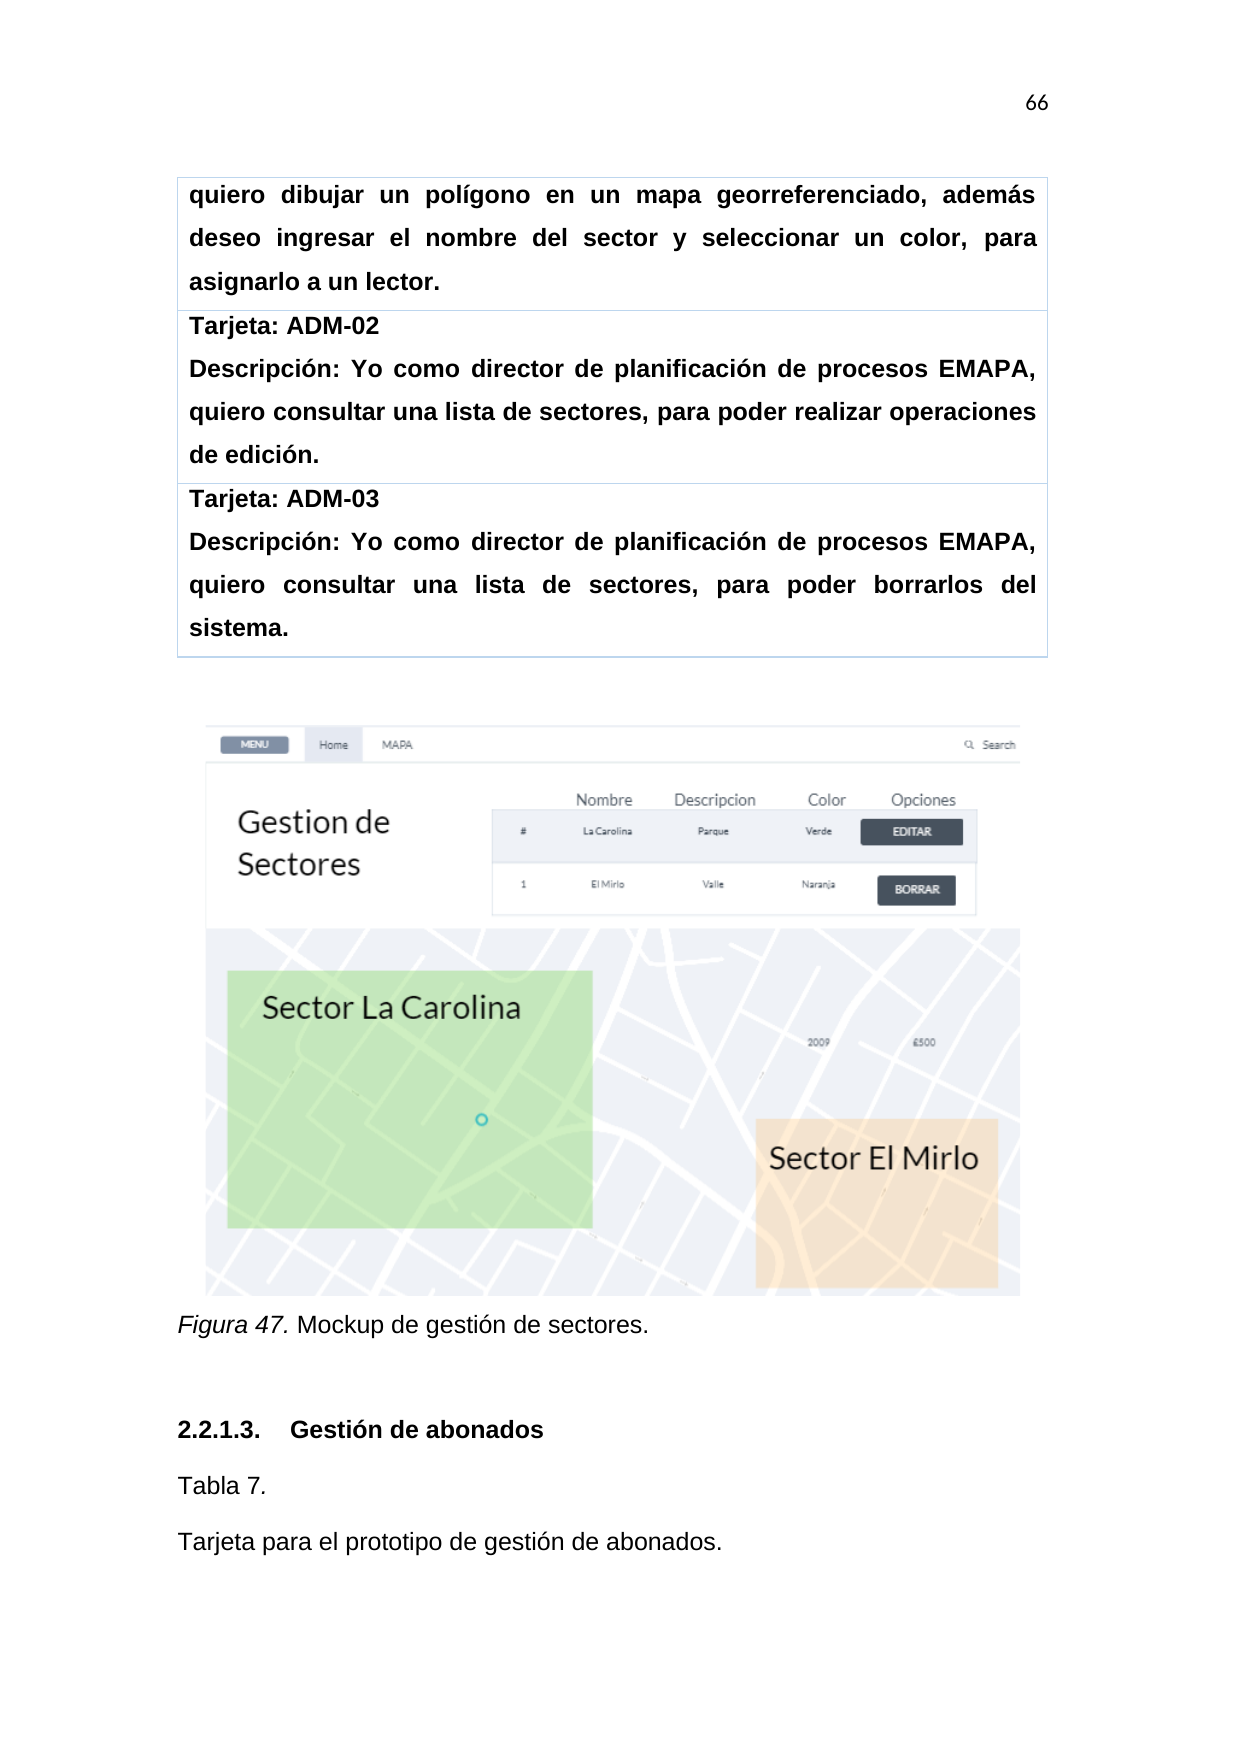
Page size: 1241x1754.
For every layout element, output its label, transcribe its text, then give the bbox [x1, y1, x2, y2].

text Tabla 7. [177, 1471, 1048, 1500]
list Gestión de abonados [177, 1416, 1048, 1444]
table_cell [178, 178, 1047, 309]
picture [205, 725, 1020, 1296]
text Tarjeta para el prototipo de gestión de abonados. [177, 1527, 1048, 1556]
table_cell Tarjeta: ADM-03 Descripción: Yo como director de planificación de procesos EMAPA, quiero consultar una lista de sectores, para poder borrarlos del sistema. [178, 484, 1047, 656]
table_cell Tarjeta: ADM-02 Descripción: Yo como director de planificación de procesos EMAPA, quiero consultar una lista de sectores, para poder realizar operaciones de edición. [178, 311, 1047, 483]
text Figura 47. Mockup de gestión de sectores. [177, 1310, 1048, 1339]
